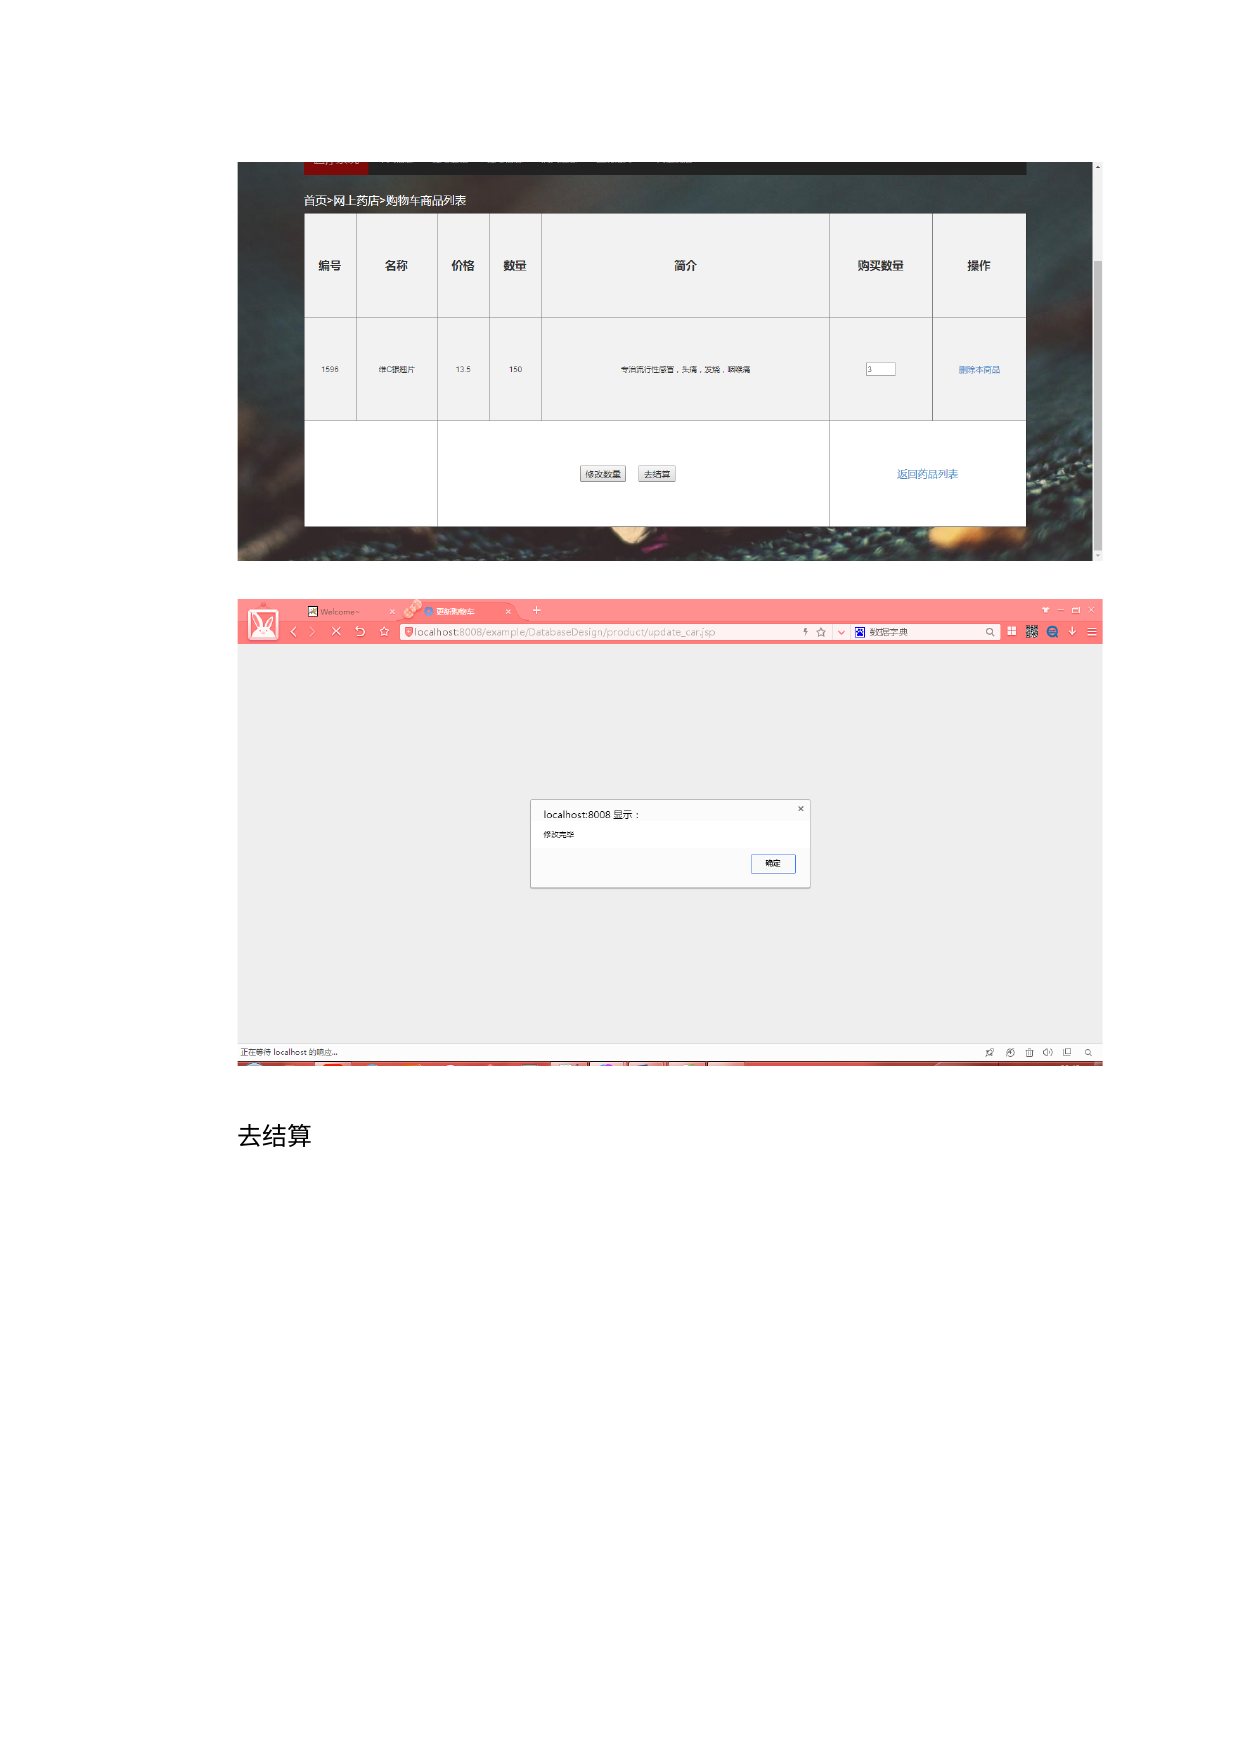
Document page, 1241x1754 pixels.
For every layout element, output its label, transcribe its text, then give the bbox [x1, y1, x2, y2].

text 去结算 [187, 1102, 1053, 1167]
picture [237, 162, 1103, 561]
picture [237, 599, 1103, 1066]
